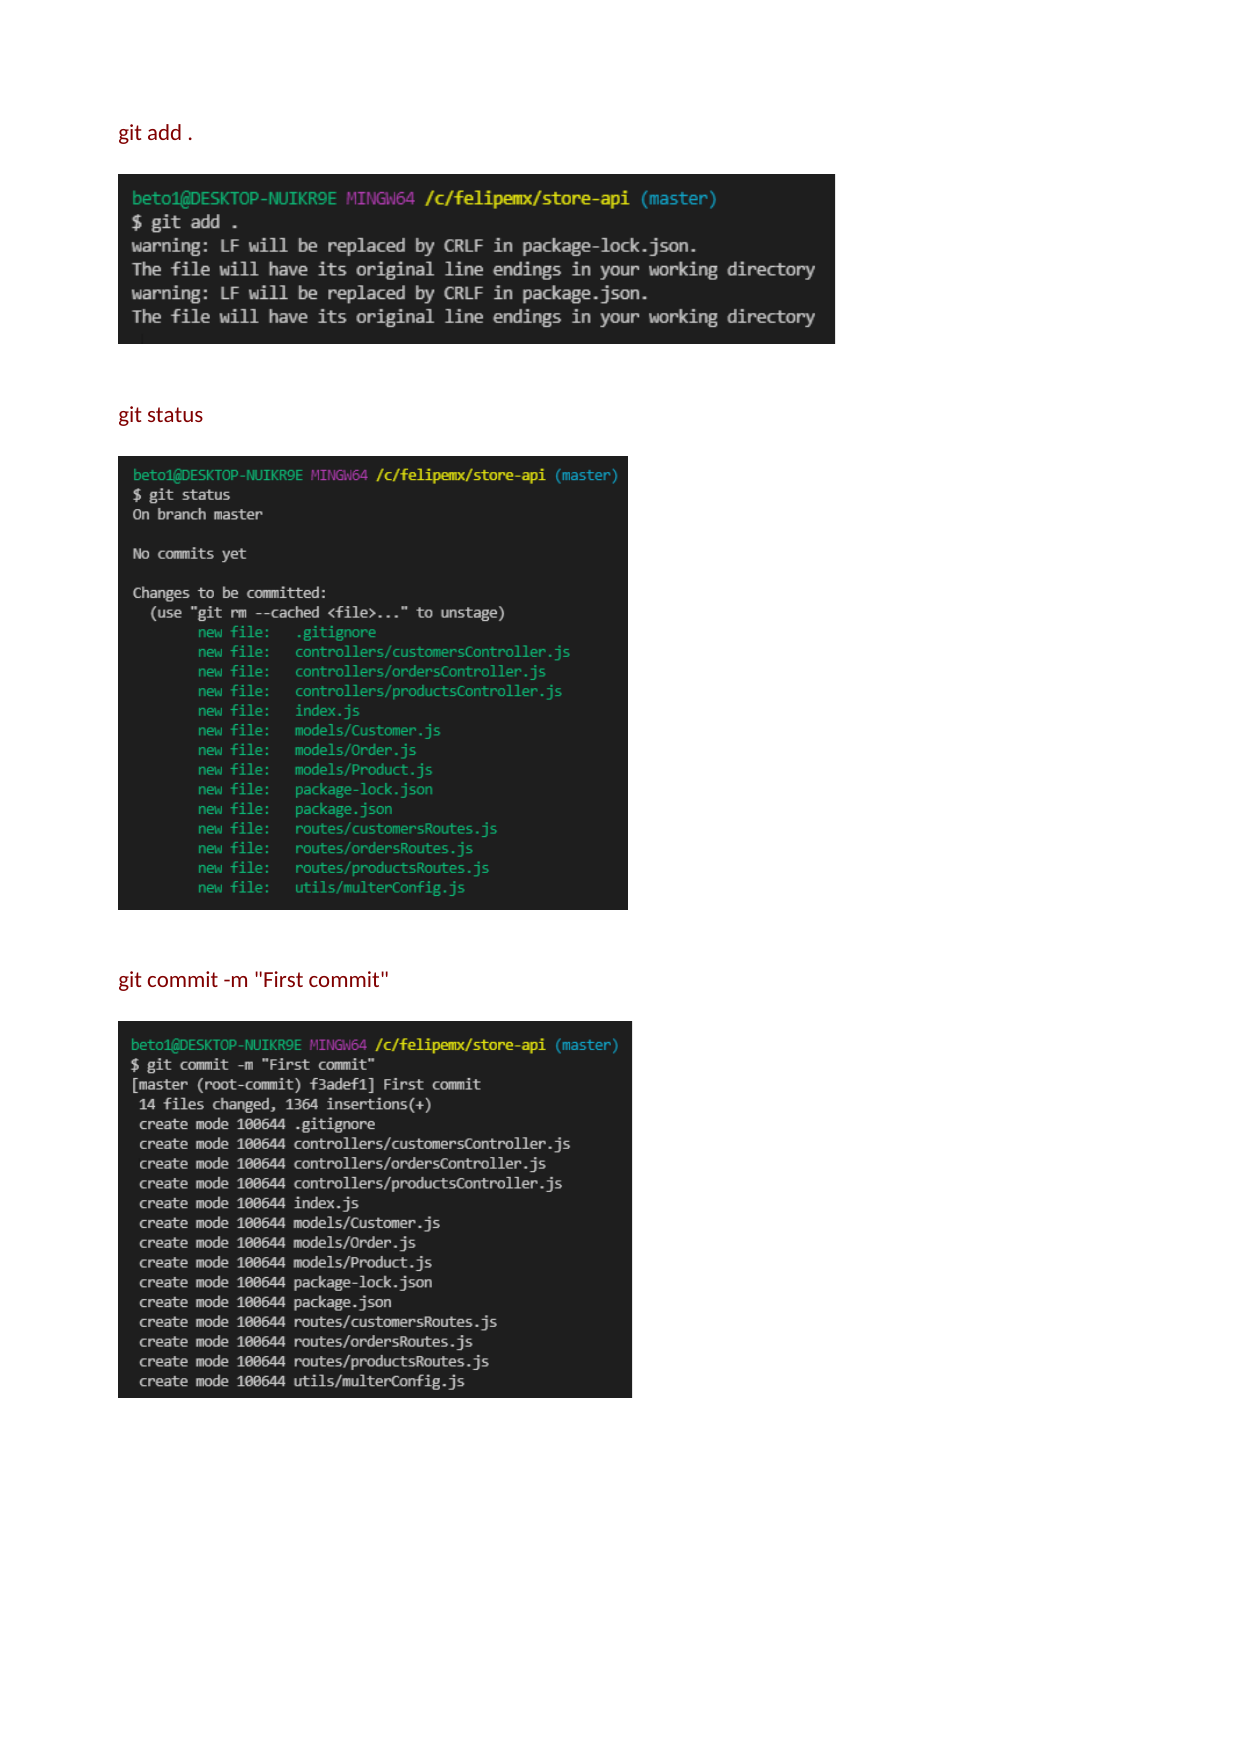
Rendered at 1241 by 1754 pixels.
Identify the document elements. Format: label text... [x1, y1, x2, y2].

text git status [118, 400, 1122, 428]
text git add . [118, 118, 1122, 146]
picture [118, 456, 628, 910]
picture [118, 174, 836, 344]
text git commit -m "First commit" [118, 966, 1122, 993]
picture [118, 1021, 633, 1398]
